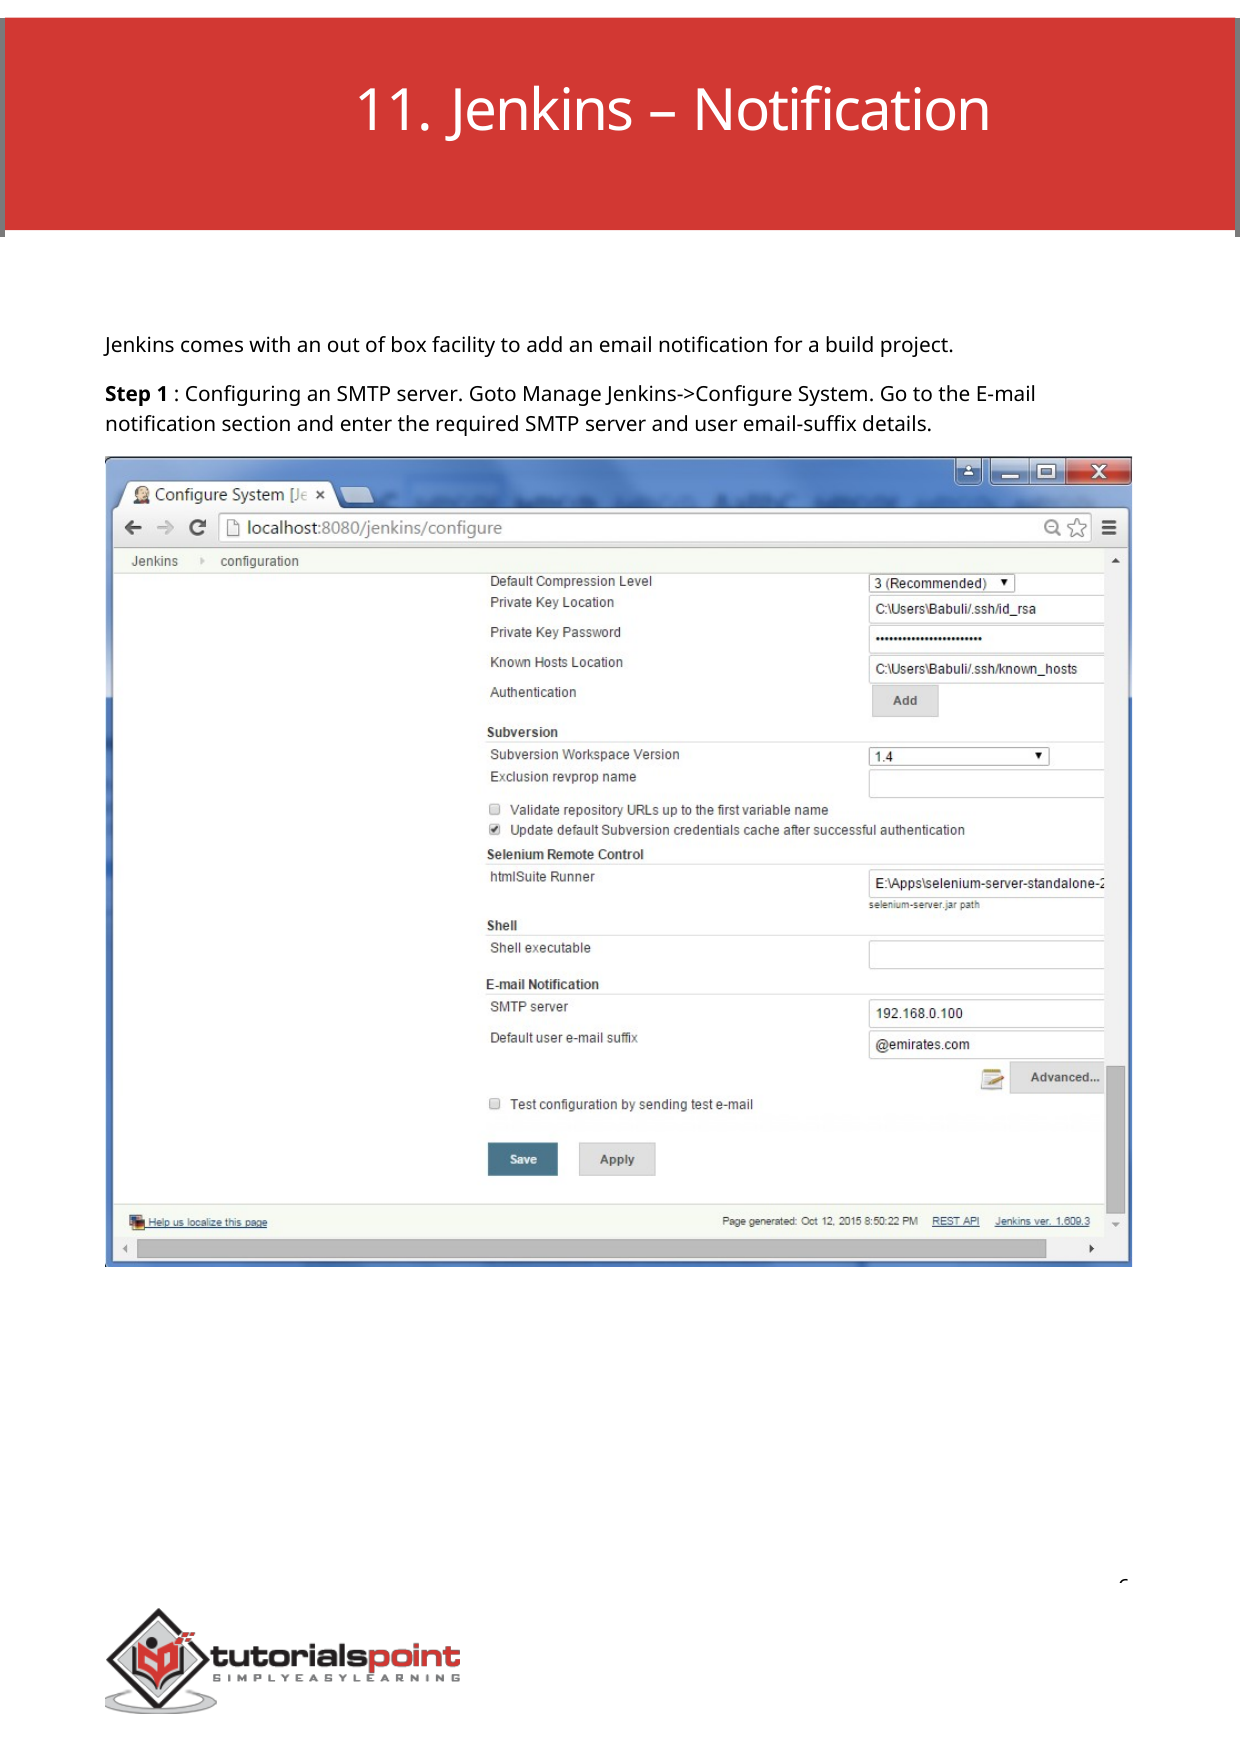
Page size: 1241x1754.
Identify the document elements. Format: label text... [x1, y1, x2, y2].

picture [105, 456, 1133, 1267]
picture [105, 1608, 460, 1714]
text Step 1 : Configuring an SMTP server. Goto Manage Jenkins->Configure System. Go to the E-mail notification section and enter the required SMTP server and user email-suffix details. [105, 379, 1141, 438]
list Jenkins – Notification [354, 75, 1240, 145]
text Jenkins comes with an out of box facility to add an email notification for a build project. [105, 330, 1141, 358]
